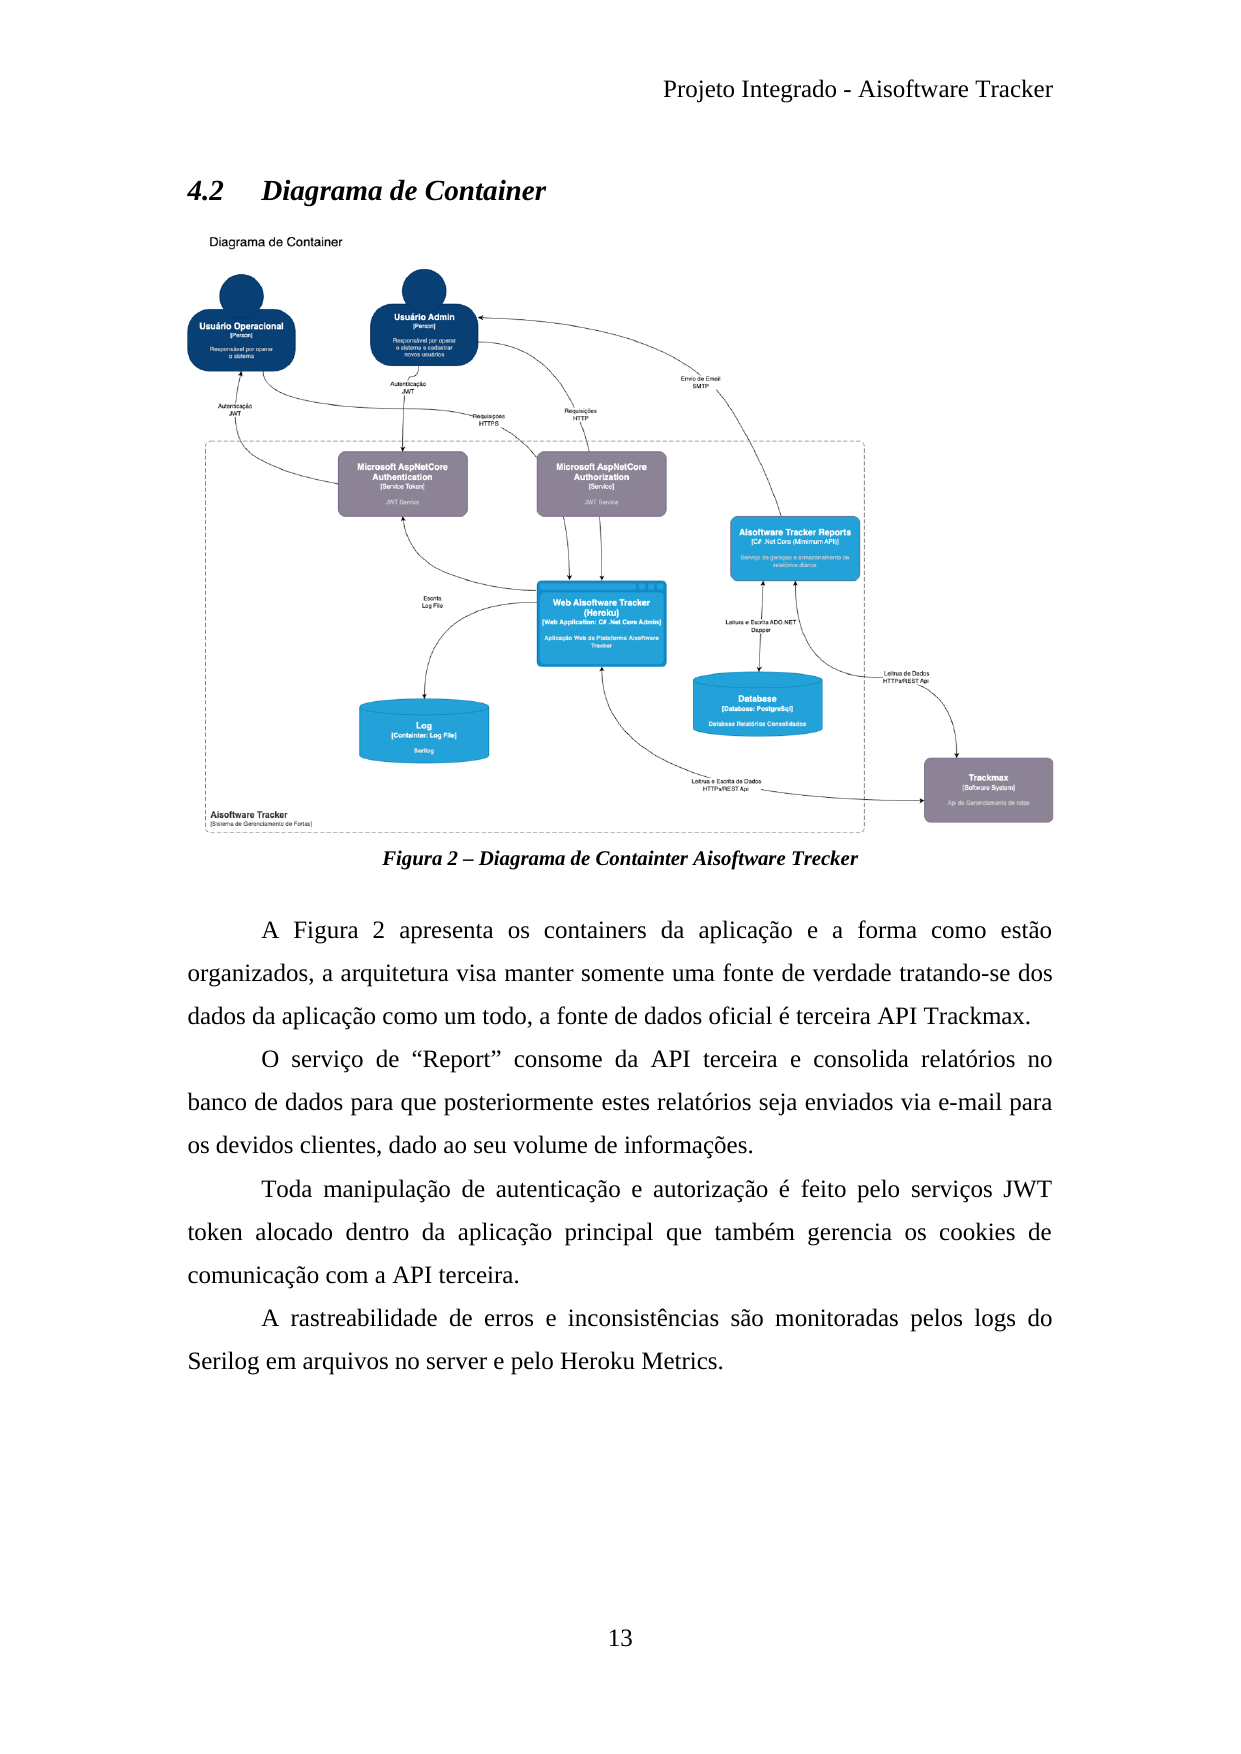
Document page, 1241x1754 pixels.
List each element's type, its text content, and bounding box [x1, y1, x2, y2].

text Toda manipulação de autenticação e autorização é feito pelo serviços JWT token alocado dentro da aplicação principal que também gerencia os cookies de comunicação com a API terceira. [187, 1174, 1053, 1289]
picture [187, 231, 1054, 833]
text A rastreabilidade de erros e inconsistências são monitoradas pelos logs do Serilog em arquivos no server e pelo Heroku Metrics. [187, 1303, 1053, 1375]
text O serviço de “Report” consome da API terceira e consolida relatórios no banco de dados para que posteriormente estes relatórios seja enviados via e-mail para os devidos clientes, dado ao seu volume de informações. [187, 1044, 1053, 1159]
text Figura 2 – Diagrama de Containter Aisoftware Trecker [187, 846, 1053, 869]
subtitle 4.2 Diagrama de Container [187, 173, 1053, 206]
text A Figura 2 apresenta os containers da aplicação e a forma como estão organizados, a arquitetura visa manter somente uma fonte de verdade tratando-se dos dados da aplicação como um todo, a fonte de dados oficial é terceira API Trackmax. [187, 915, 1053, 1030]
